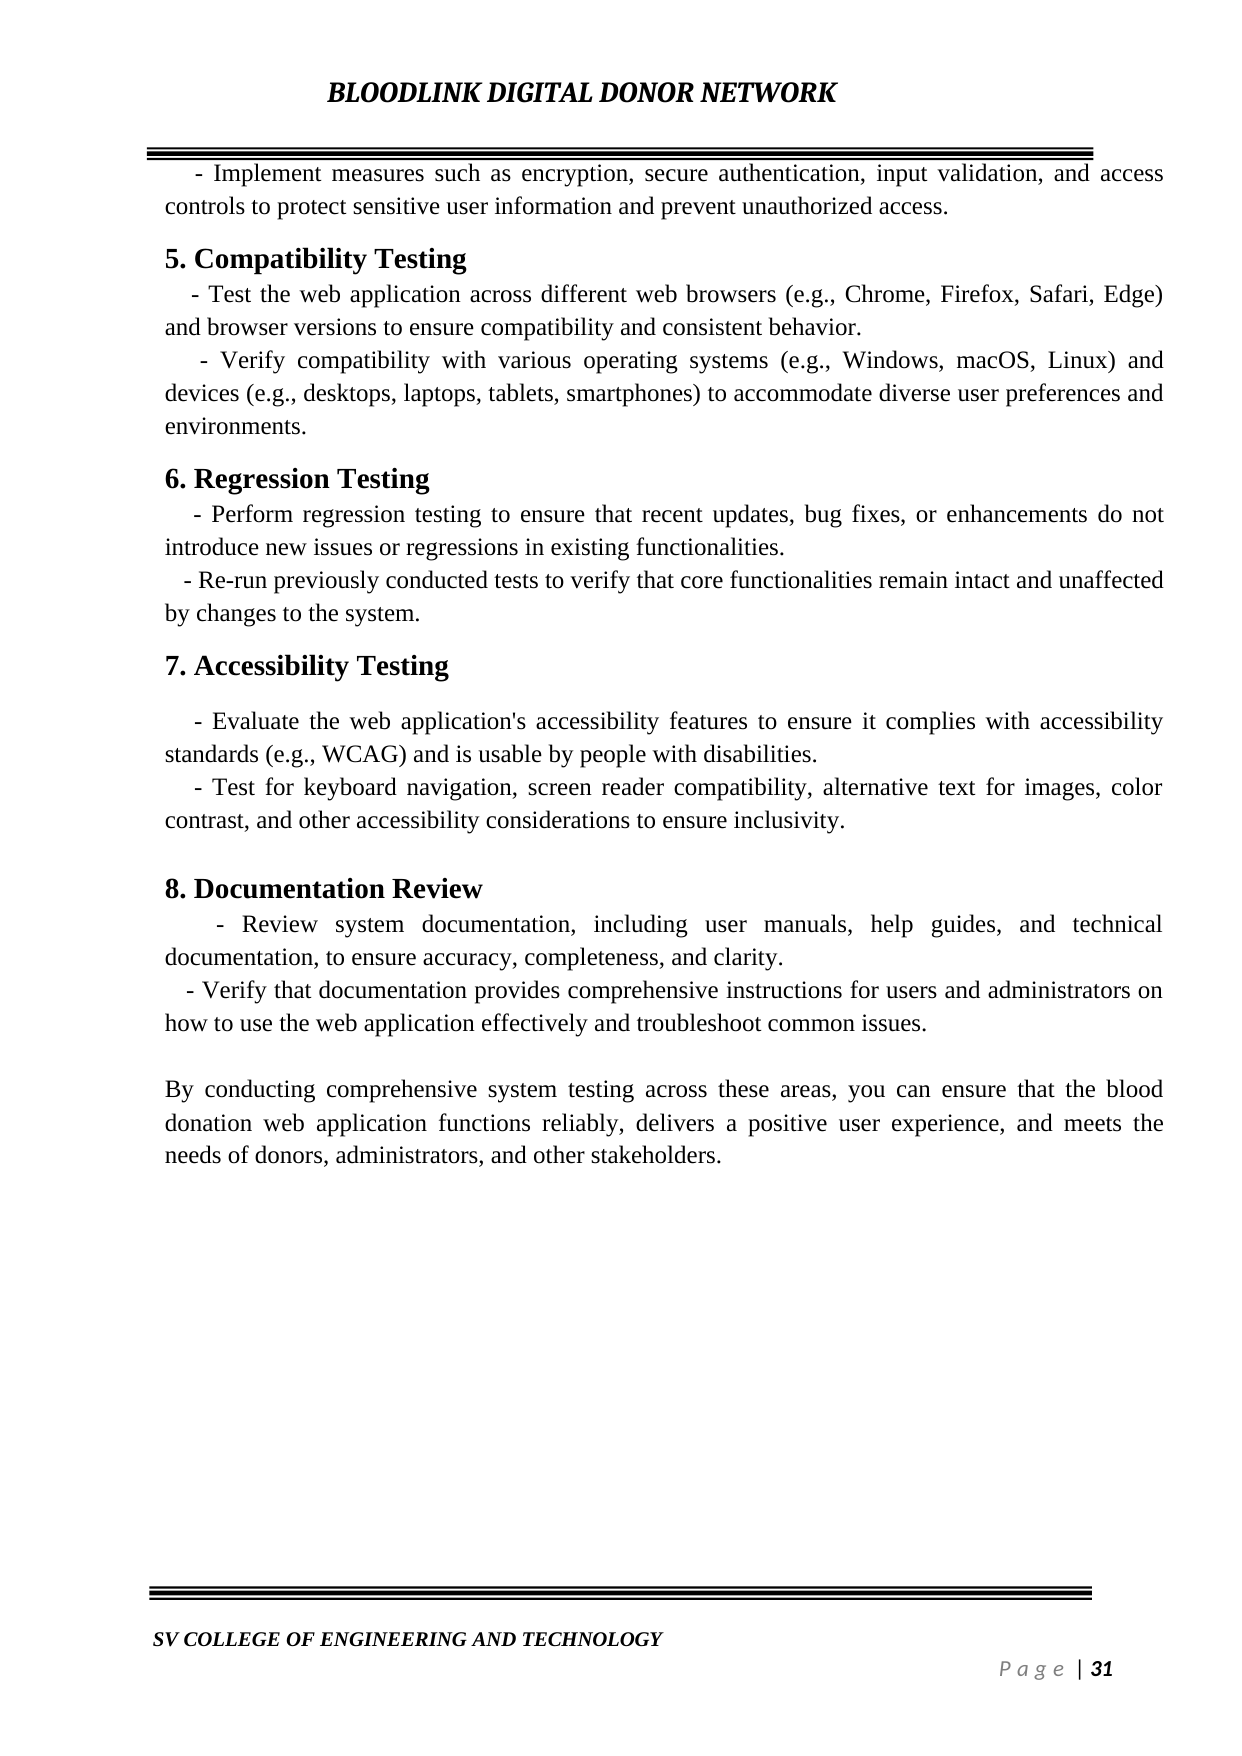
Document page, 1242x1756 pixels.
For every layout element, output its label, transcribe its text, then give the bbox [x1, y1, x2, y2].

text - Perform regression testing to ensure that recent updates, bug fixes, or enhancements do not introduce new issues or regressions in existing functionalities. [164, 499, 1164, 561]
text - Re-run previously conducted tests to verify that core functionalities remain intact and unaffected by changes to the system. [164, 566, 1164, 627]
text 5. Compatibility Testing [164, 241, 1164, 274]
text 6. Regression Testing [164, 461, 1164, 494]
text - Verify that documentation provides comprehensive instructions for users and administrators on how to use the web application effectively and troubleshoot common issues. [164, 976, 1164, 1037]
text - Verify compatibility with various operating systems (e.g., Windows, macOS, Linux) and devices (e.g., desktops, laptops, tablets, smartphones) to accommodate diverse user preferences and environments. [164, 345, 1164, 440]
text - Review system documentation, including user manuals, help guides, and technical documentation, to ensure accuracy, completeness, and clarity. [164, 909, 1164, 971]
text 8. Documentation Review [164, 871, 1164, 904]
text - Implement measures such as encryption, secure authentication, input validation, and access controls to protect sensitive user information and prevent unauthorized access. [164, 158, 1164, 220]
text - Test for keyboard navigation, screen reader compatibility, alternative text for images, color contrast, and other accessibility considerations to ensure inclusivity. [164, 772, 1164, 834]
text 7. Accessibility Testing [164, 648, 1164, 682]
text By conducting comprehensive system testing across these areas, you can ensure that the blood donation web application functions reliably, delivers a positive user experience, and meets the needs of donors, administrators, and other stakeholders. [164, 1074, 1164, 1169]
text - Test the web application across different web browsers (e.g., Chrome, Firefox, Safari, Edge) and browser versions to ensure compatibility and consistent behavior. [164, 279, 1164, 341]
text - Evaluate the web application's accessibility features to ensure it complies with accessibility standards (e.g., WCAG) and is usable by people with disabilities. [164, 706, 1164, 768]
